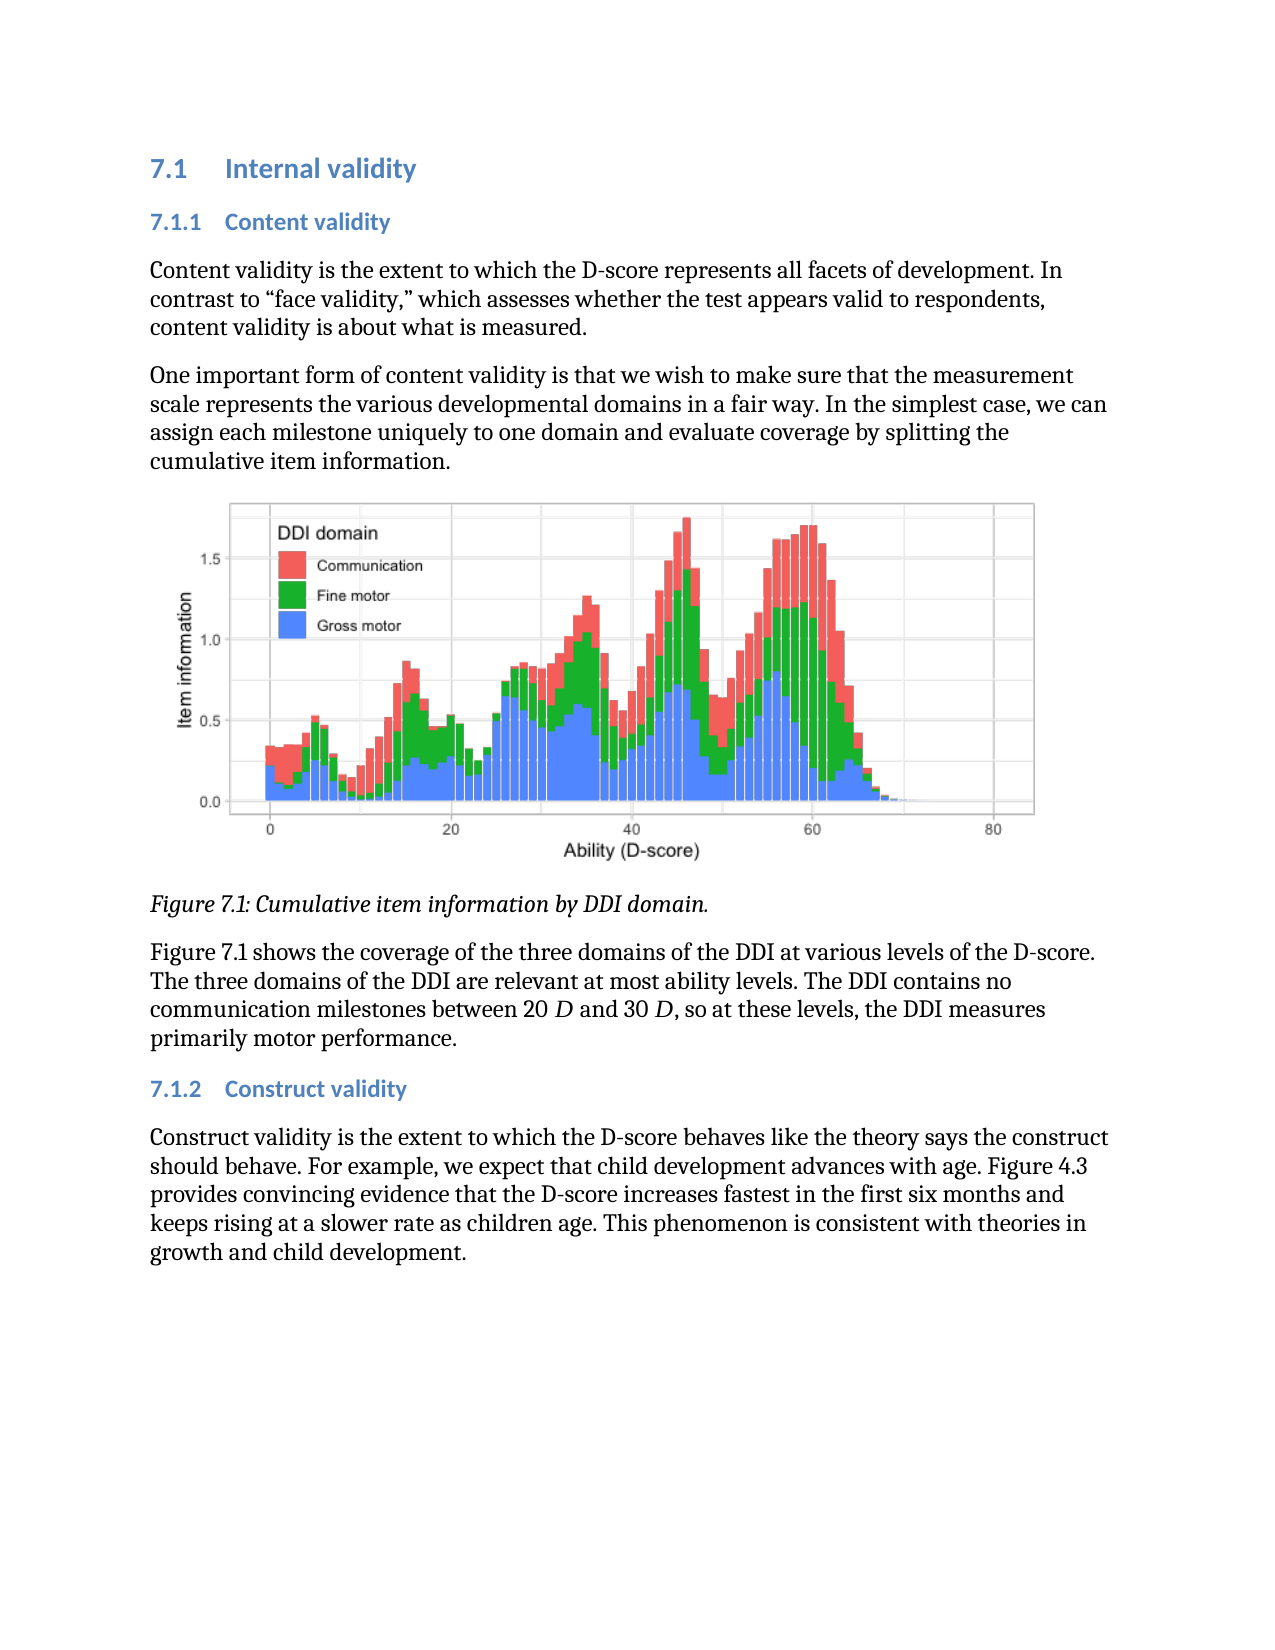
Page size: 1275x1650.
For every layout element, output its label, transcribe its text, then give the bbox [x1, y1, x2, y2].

text Construct validity is the extent to which the D-score behaves like the theory says the construct should behave. For example, we expect that child development advances with age. Figure 4.3 provides convincing evidence that the D-score increases fastest in the first six months and keeps rising at a slower rate as children age. This phenomenon is consistent with theories in growth and child development. [150, 1123, 1125, 1267]
text Content validity is the extent to which the D-score represents all facets of development. In contrast to “face validity,” which assesses whether the test appears valid to respondents, content validity is about what is measured. [150, 256, 1125, 342]
subtitle 7.1 Internal validity [150, 150, 1125, 186]
text Figure 7.1 shows the coverage of the three domains of the DDI at various levels of the D-score. The three domains of the DDI are relevant at most ability levels. The DDI contains no communication milestones between 20 and 30 , so at these levels, the DDI measures primarily motor performance. [150, 938, 1125, 1053]
text Figure 7.1: Cumulative item information by DDI domain. [150, 890, 1125, 919]
text One important form of content validity is that we wish to make sure that the measurement scale represents the various developmental domains in a fair way. In the simplest case, we can assign each milestone uniquely to one domain and evaluate coverage by splitting the cumulative item information. [150, 361, 1125, 476]
subtitle 7.1.2 Construct validity [150, 1074, 1125, 1104]
subtitle 7.1.1 Content validity [150, 206, 1125, 237]
picture [168, 494, 1044, 870]
